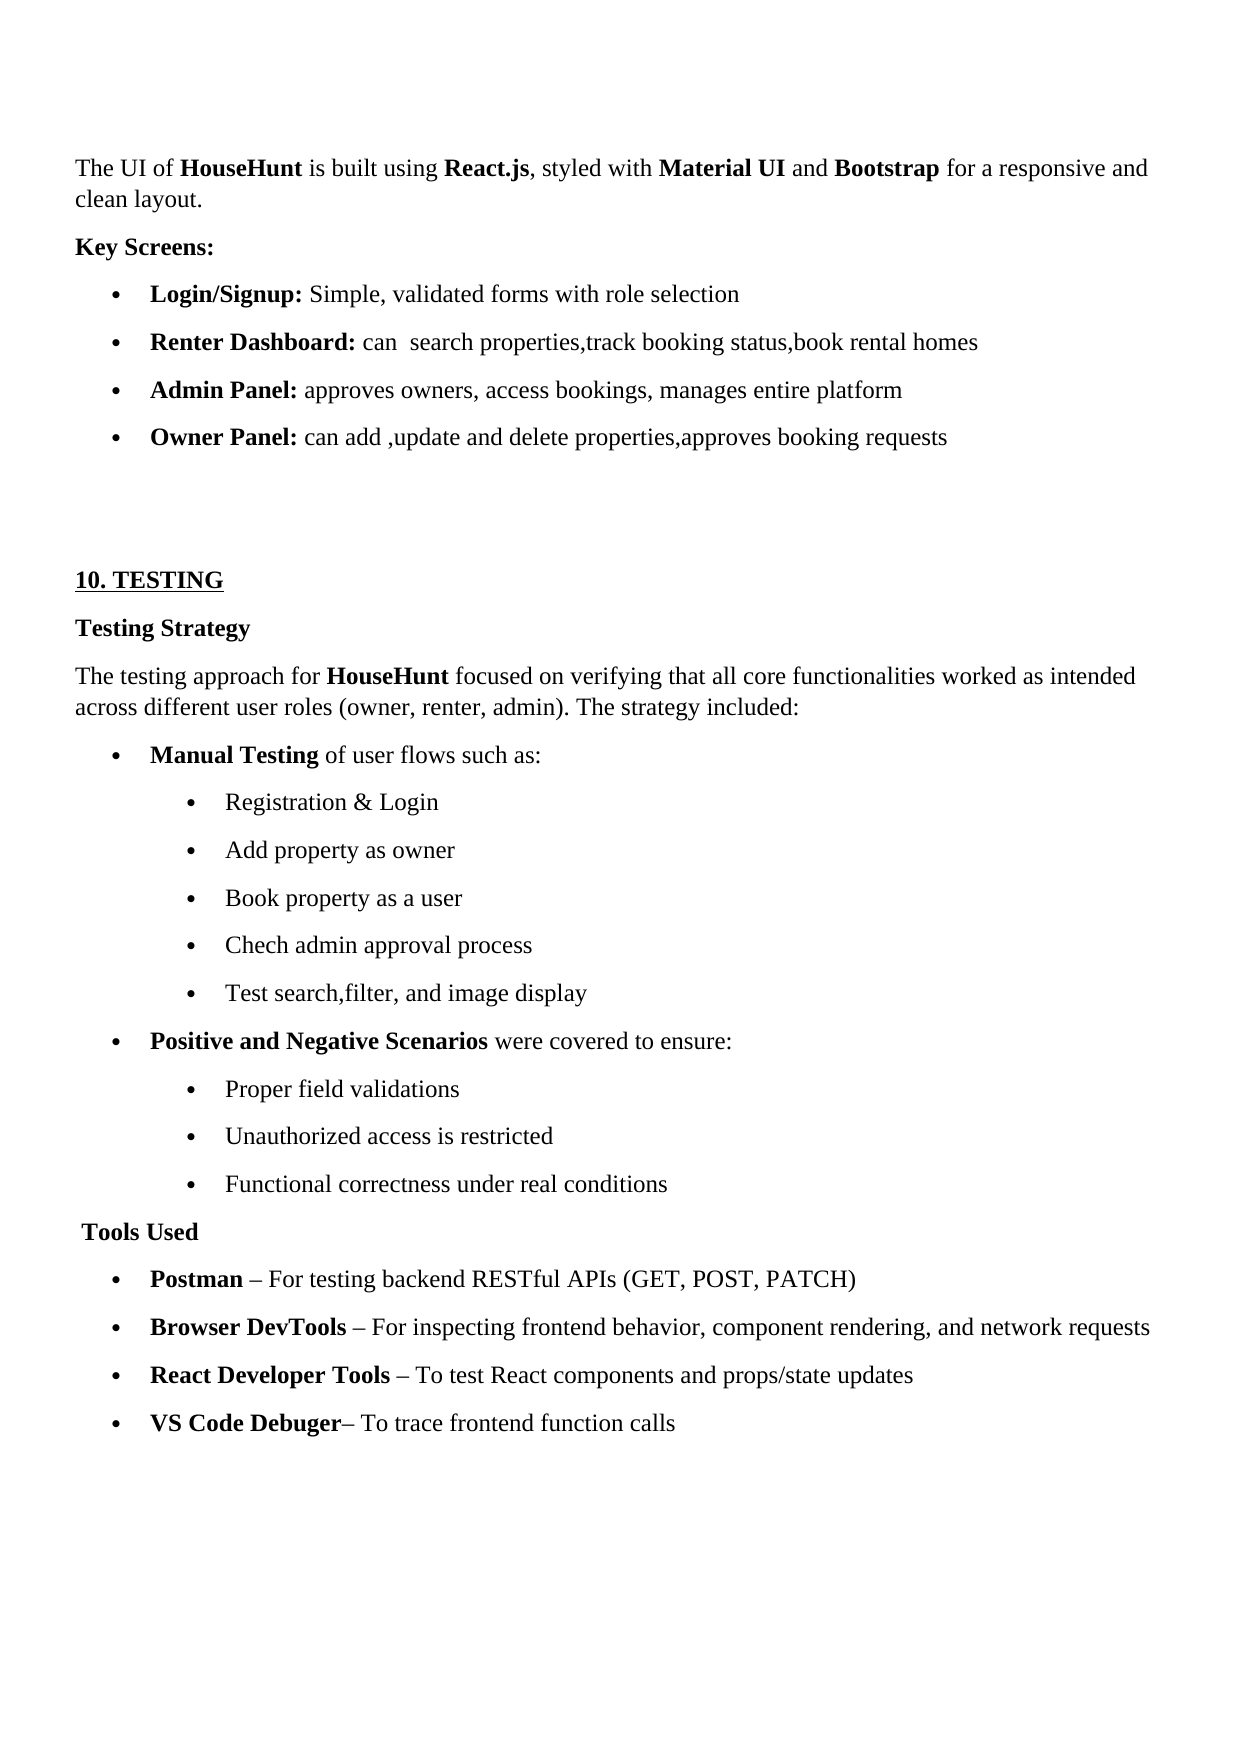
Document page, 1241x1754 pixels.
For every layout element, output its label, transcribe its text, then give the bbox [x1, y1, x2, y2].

list Functional correctness under real conditions [187, 1169, 1165, 1198]
text Tools Used [75, 1217, 1165, 1246]
text Testing Strategy [75, 613, 1165, 642]
list Login/Signup: Simple, validated forms with role selection [112, 279, 1165, 308]
list Registration & Login [187, 787, 1165, 816]
list Test search,filter, and image display [187, 978, 1165, 1007]
text 10. TESTING [75, 566, 1165, 594]
list Proper field validations [187, 1074, 1165, 1102]
list Manual Testing of user flows such as: [112, 740, 1165, 768]
list Book property as a user [187, 883, 1165, 912]
list Unauthorized access is restricted [187, 1121, 1165, 1150]
list VS Code Debuger– To trace frontend function calls [112, 1408, 1165, 1436]
list Chech admin approval process [187, 931, 1165, 959]
text The testing approach for HouseHunt focused on verifying that all core functionalities worked as intended across different user roles (owner, renter, admin). The strategy included: [75, 661, 1165, 721]
list Positive and Negative Scenarios were covered to ensure: [112, 1026, 1165, 1055]
list Renter Dashboard: can search properties,track booking status,book rental homes [112, 327, 1165, 356]
list Owner Panel: can add ,update and delete properties,approves booking requests [112, 422, 1165, 451]
list React Developer Tools – To test React components and props/state updates [112, 1360, 1165, 1389]
list Postman – For testing backend RESTful APIs (GET, POST, PATCH) [112, 1264, 1165, 1293]
list Browser DevTools – For inspecting frontend behavior, component rendering, and network requests [112, 1312, 1165, 1341]
text Key Screens: [75, 232, 1165, 260]
text The UI of HouseHunt is built using React.js, styled with Material UI and Bootstrap for a responsive and clean layout. [75, 153, 1165, 213]
list Add property as owner [187, 835, 1165, 864]
list Admin Panel: approves owners, access bookings, manages entire platform [112, 375, 1165, 403]
